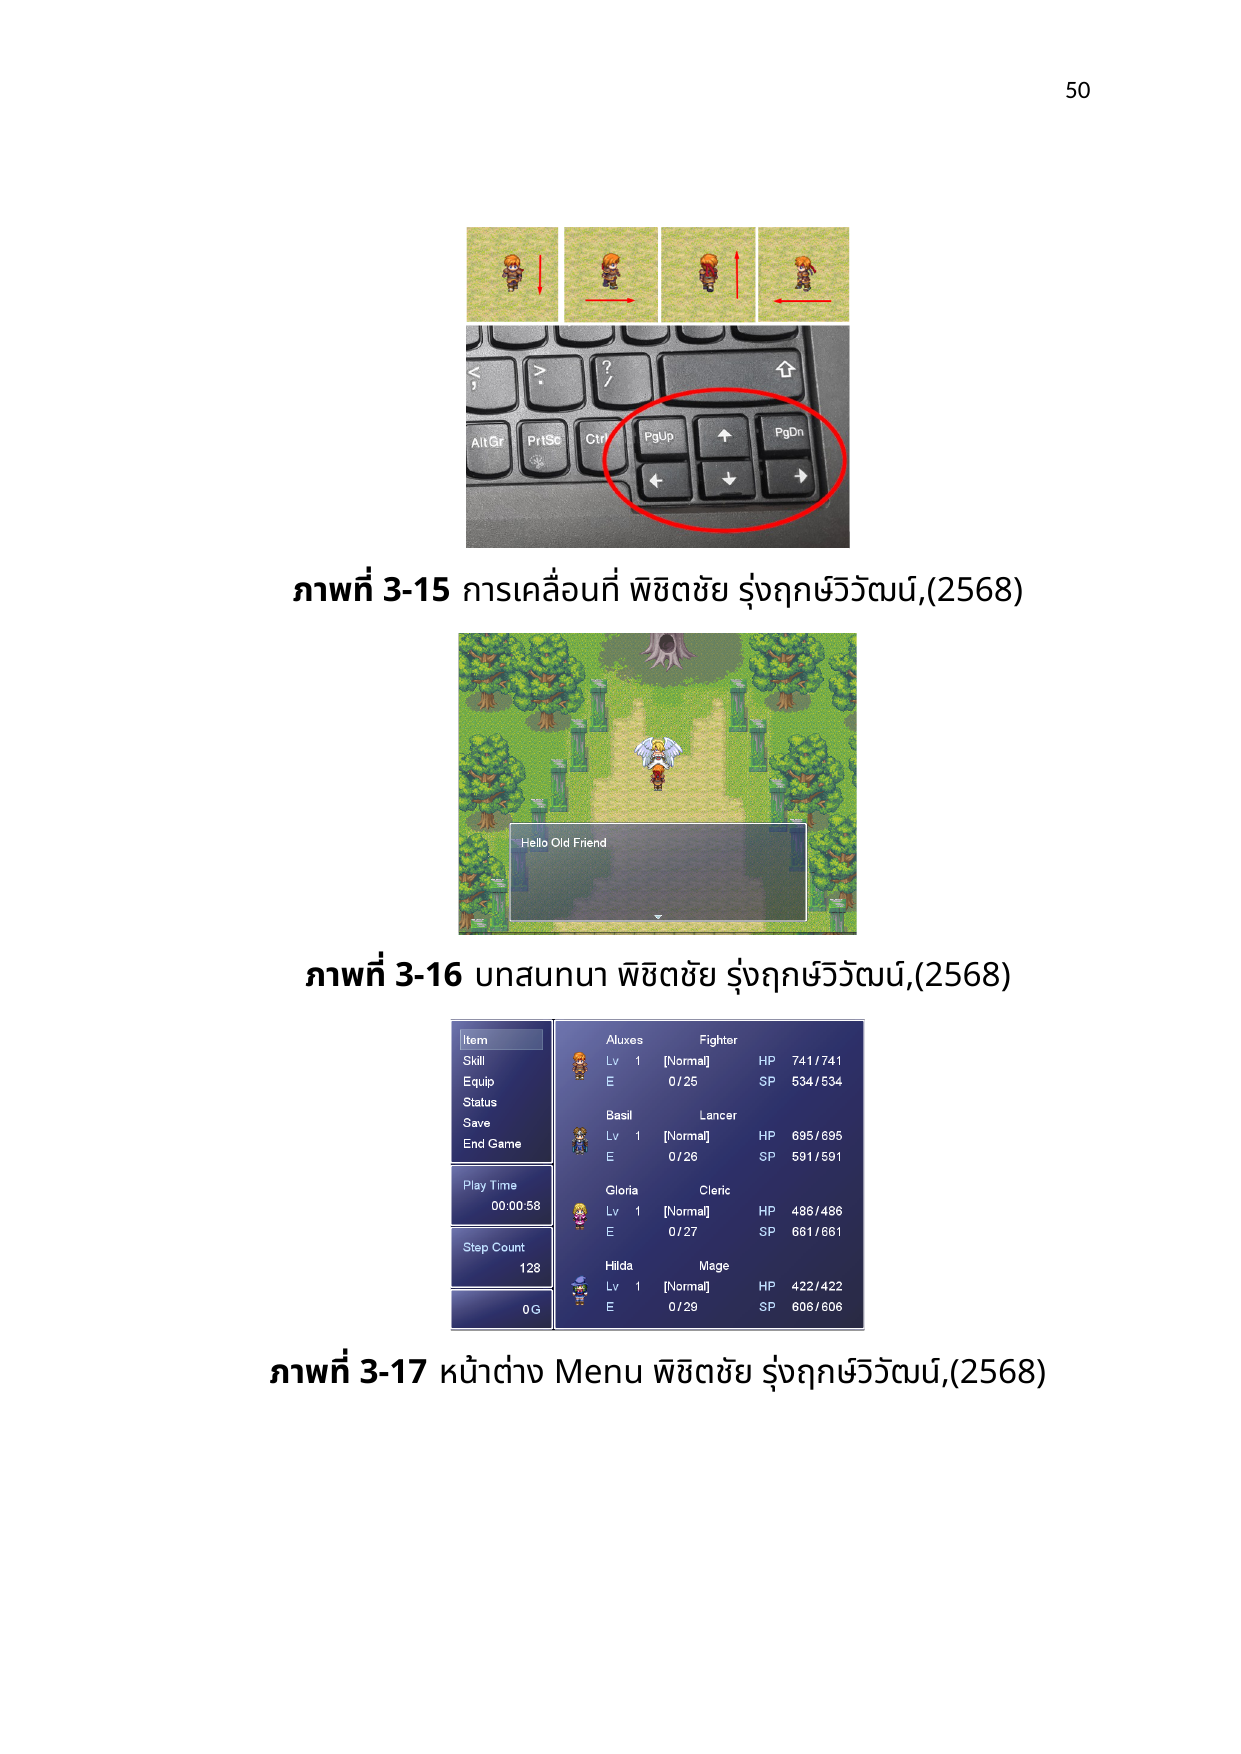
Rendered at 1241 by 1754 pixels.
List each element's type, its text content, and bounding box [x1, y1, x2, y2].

text ภาพที่ 3-15 การเคลื่อนที่ พิชิตชัย รุ่งฤกษ์วิวัฒน์,(2568) [225, 566, 1090, 617]
text ภาพที่ 3-17 หน้าต่าง Menu พิชิตชัย รุ่งฤกษ์วิวัฒน์,(2568) [225, 1348, 1090, 1398]
picture [450, 1018, 865, 1331]
picture [465, 225, 850, 550]
text ภาพที่ 3-16 บทสนทนา พิชิตชัย รุ่งฤกษ์วิวัฒน์,(2568) [225, 951, 1090, 1002]
picture [458, 633, 857, 935]
